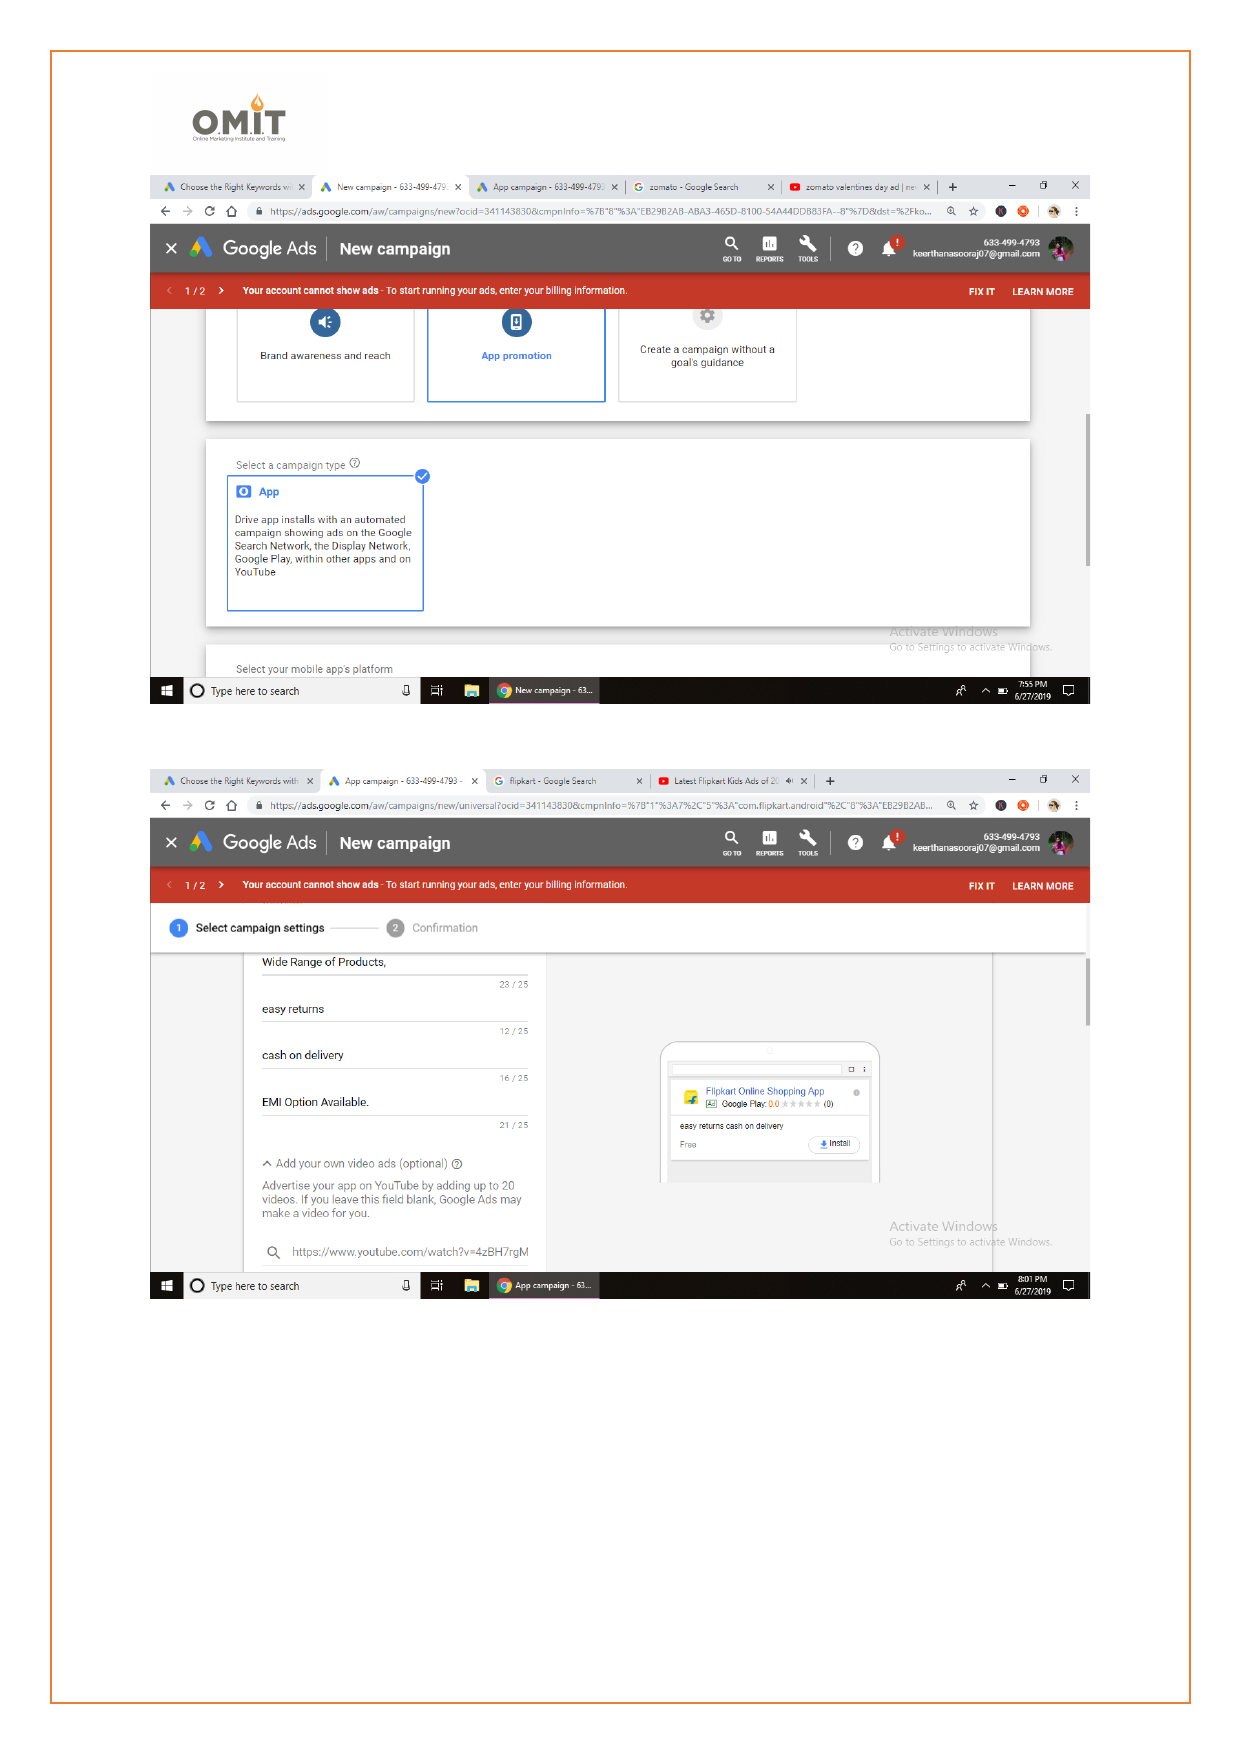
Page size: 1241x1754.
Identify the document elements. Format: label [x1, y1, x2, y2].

picture [150, 73, 1091, 704]
picture [150, 769, 1091, 1299]
